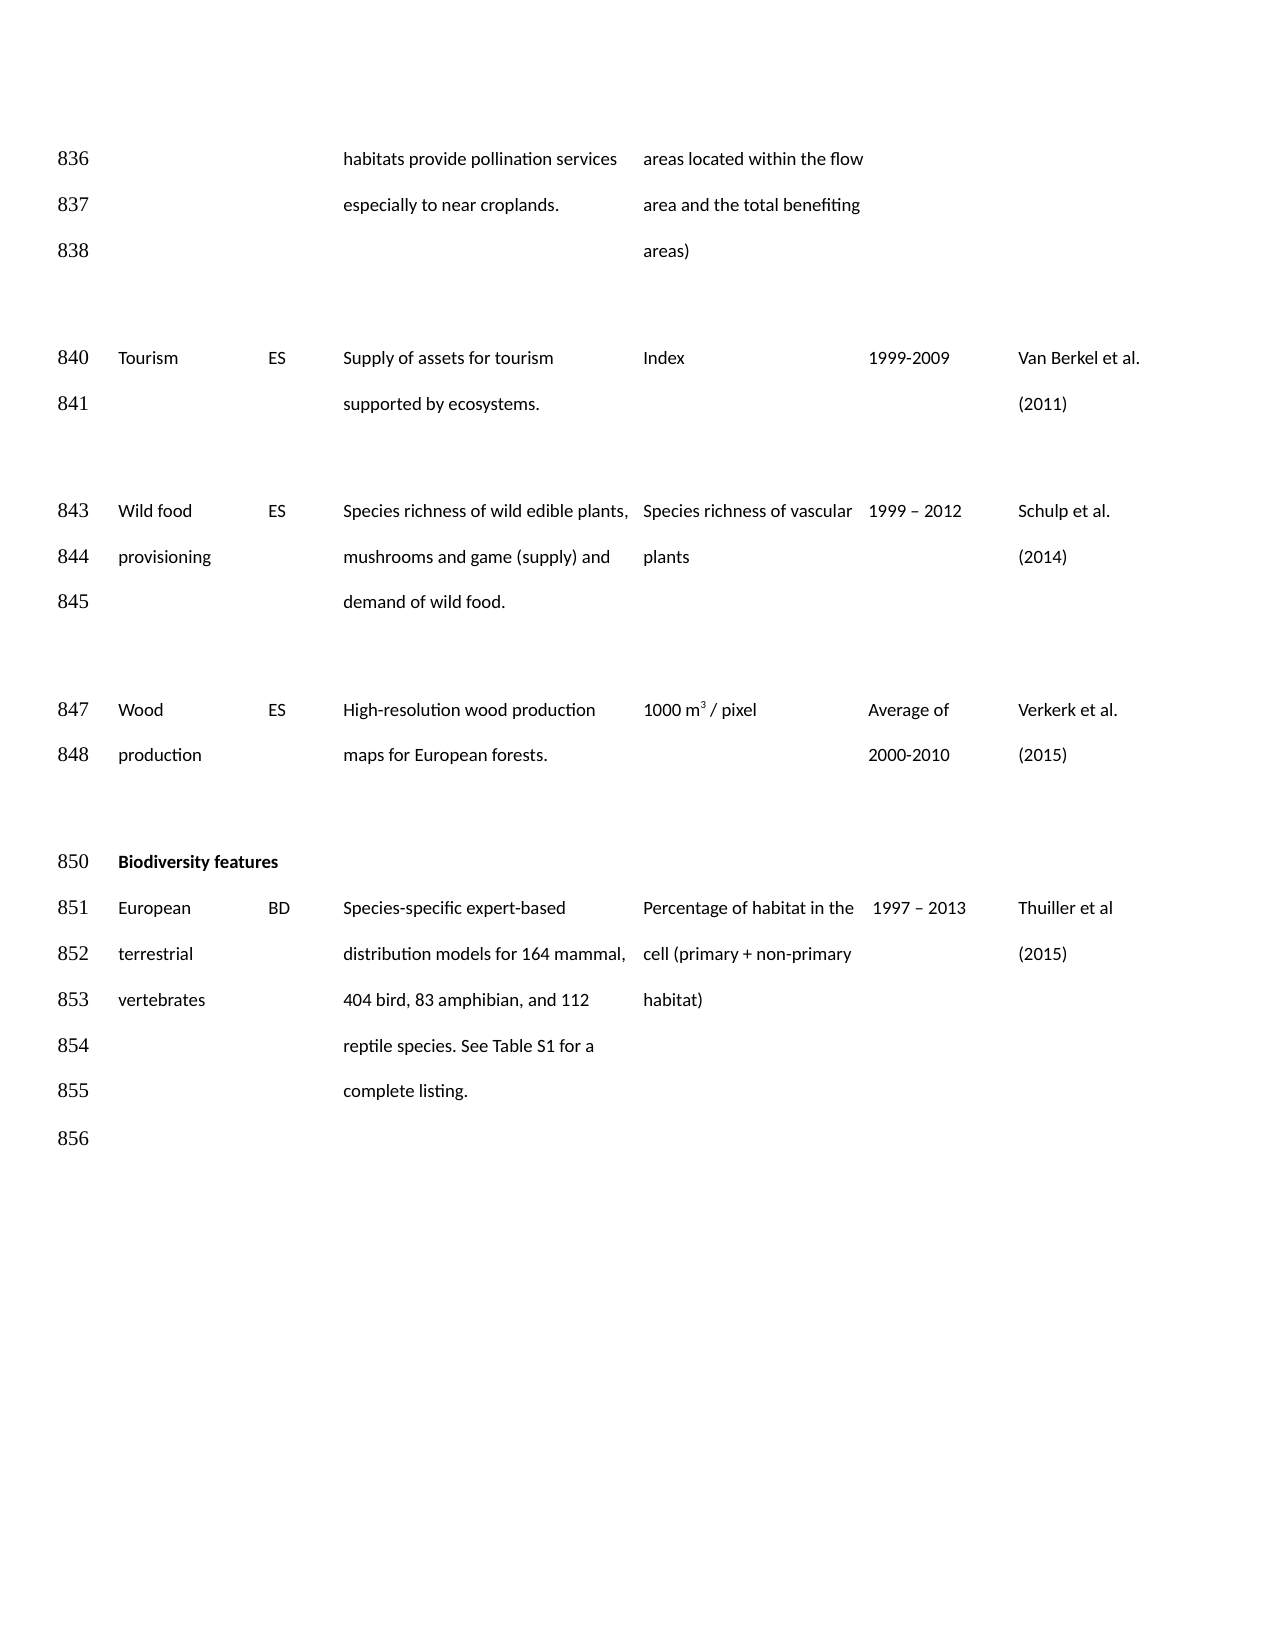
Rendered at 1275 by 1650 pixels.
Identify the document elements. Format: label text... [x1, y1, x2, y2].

text complete listing. [118, 1080, 1157, 1103]
text Biodiversity features [118, 851, 1157, 873]
text Tourism ES Supply of assets for tourism Index 1999-2009 Van Berkel et al. [118, 346, 1157, 369]
text terrestrial distribution models for 164 mammal, cell (primary + non-primary (2015) [118, 942, 1157, 965]
text demand of wild food. [118, 591, 1157, 670]
text vertebrates 404 bird, 83 amphibian, and 112 habitat) [118, 988, 1157, 1011]
text supported by ecosystems. (2011) [118, 392, 1157, 471]
text habitats provide pollination services areas located within the flow especially to near croplands. area and the total benefiting [118, 148, 1157, 216]
text European BD Species-specific expert-based Percentage of habitat in the 1997 – 2013 Thuiller et al [118, 896, 1157, 919]
text Wild food ES Species richness of wild edible plants, Species richness of vascular 1999 – 2012 Schulp et al. provisioning mushrooms and game (supply) and plants (2014) [118, 499, 1157, 568]
text Wood ES High-resolution wood production 1000 m3 / pixel Average of Verkerk et al. production maps for European forests. 2000-2010 (2015) [118, 698, 1157, 822]
text reptile species. See Table S1 for a [118, 1034, 1157, 1057]
text areas) [118, 239, 1157, 318]
